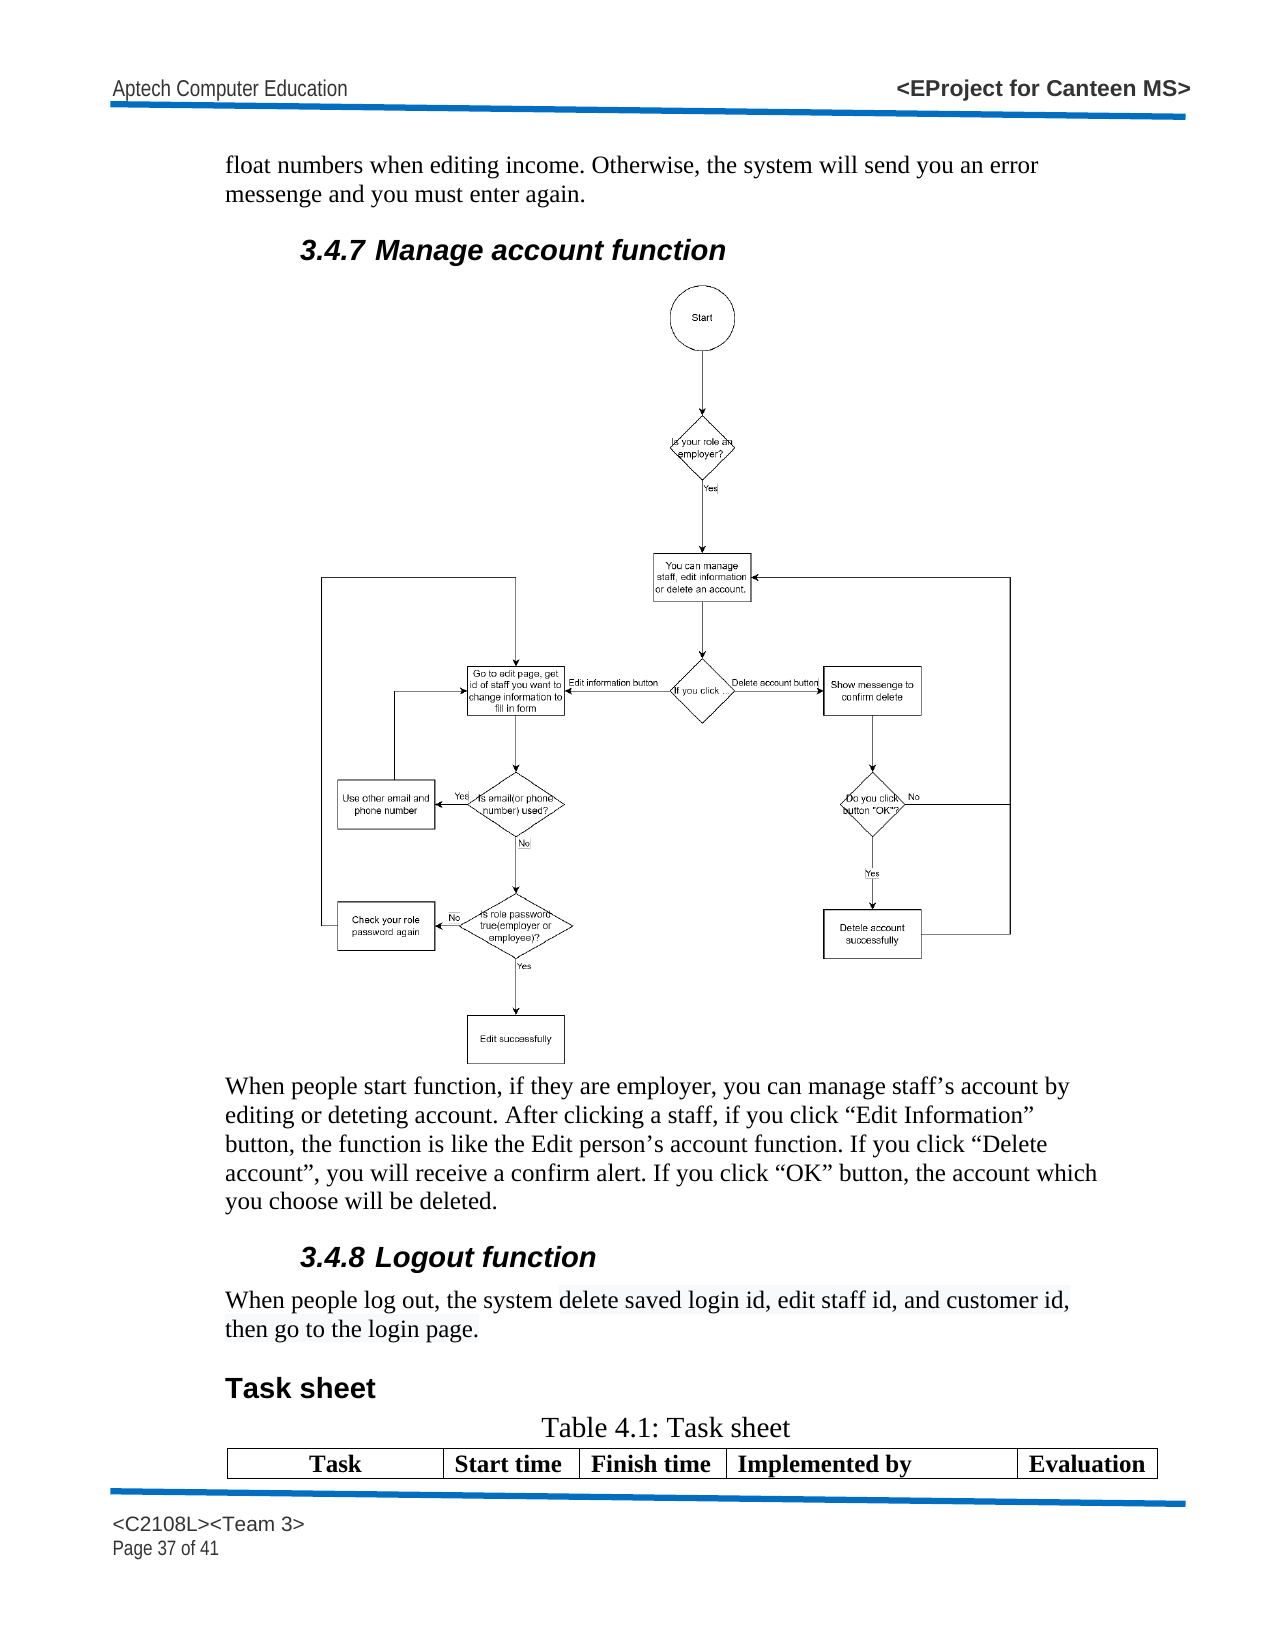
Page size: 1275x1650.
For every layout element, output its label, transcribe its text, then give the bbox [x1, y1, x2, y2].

table_header Start time [444, 1449, 579, 1478]
table_header Finish time [580, 1449, 726, 1478]
text When people start function, if they are employer, you can manage staff’s account by editing or deteting account. After clicking a staff, if you click “Edit Information” button, the function is like the Edit person’s account function. If you click “Delete account”, you will receive a confirm alert. If you click “OK” button, the account which you choose will be deleted. [225, 1071, 1106, 1215]
text Table 4.1: Task sheet [225, 1410, 1106, 1443]
picture [307, 277, 1025, 1072]
subtitle Manage account function [300, 232, 1106, 266]
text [225, 150, 1106, 207]
table_header Evaluation (%) [1018, 1449, 1157, 1478]
subtitle Logout function [300, 1240, 1106, 1274]
subtitle Task sheet [225, 1371, 1106, 1405]
table_header Implemented by [727, 1449, 1017, 1478]
text When people log out, the system delete saved login id, edit staff id, and customer id, then go to the login page. [225, 1285, 1106, 1342]
table_header Task [228, 1449, 443, 1478]
